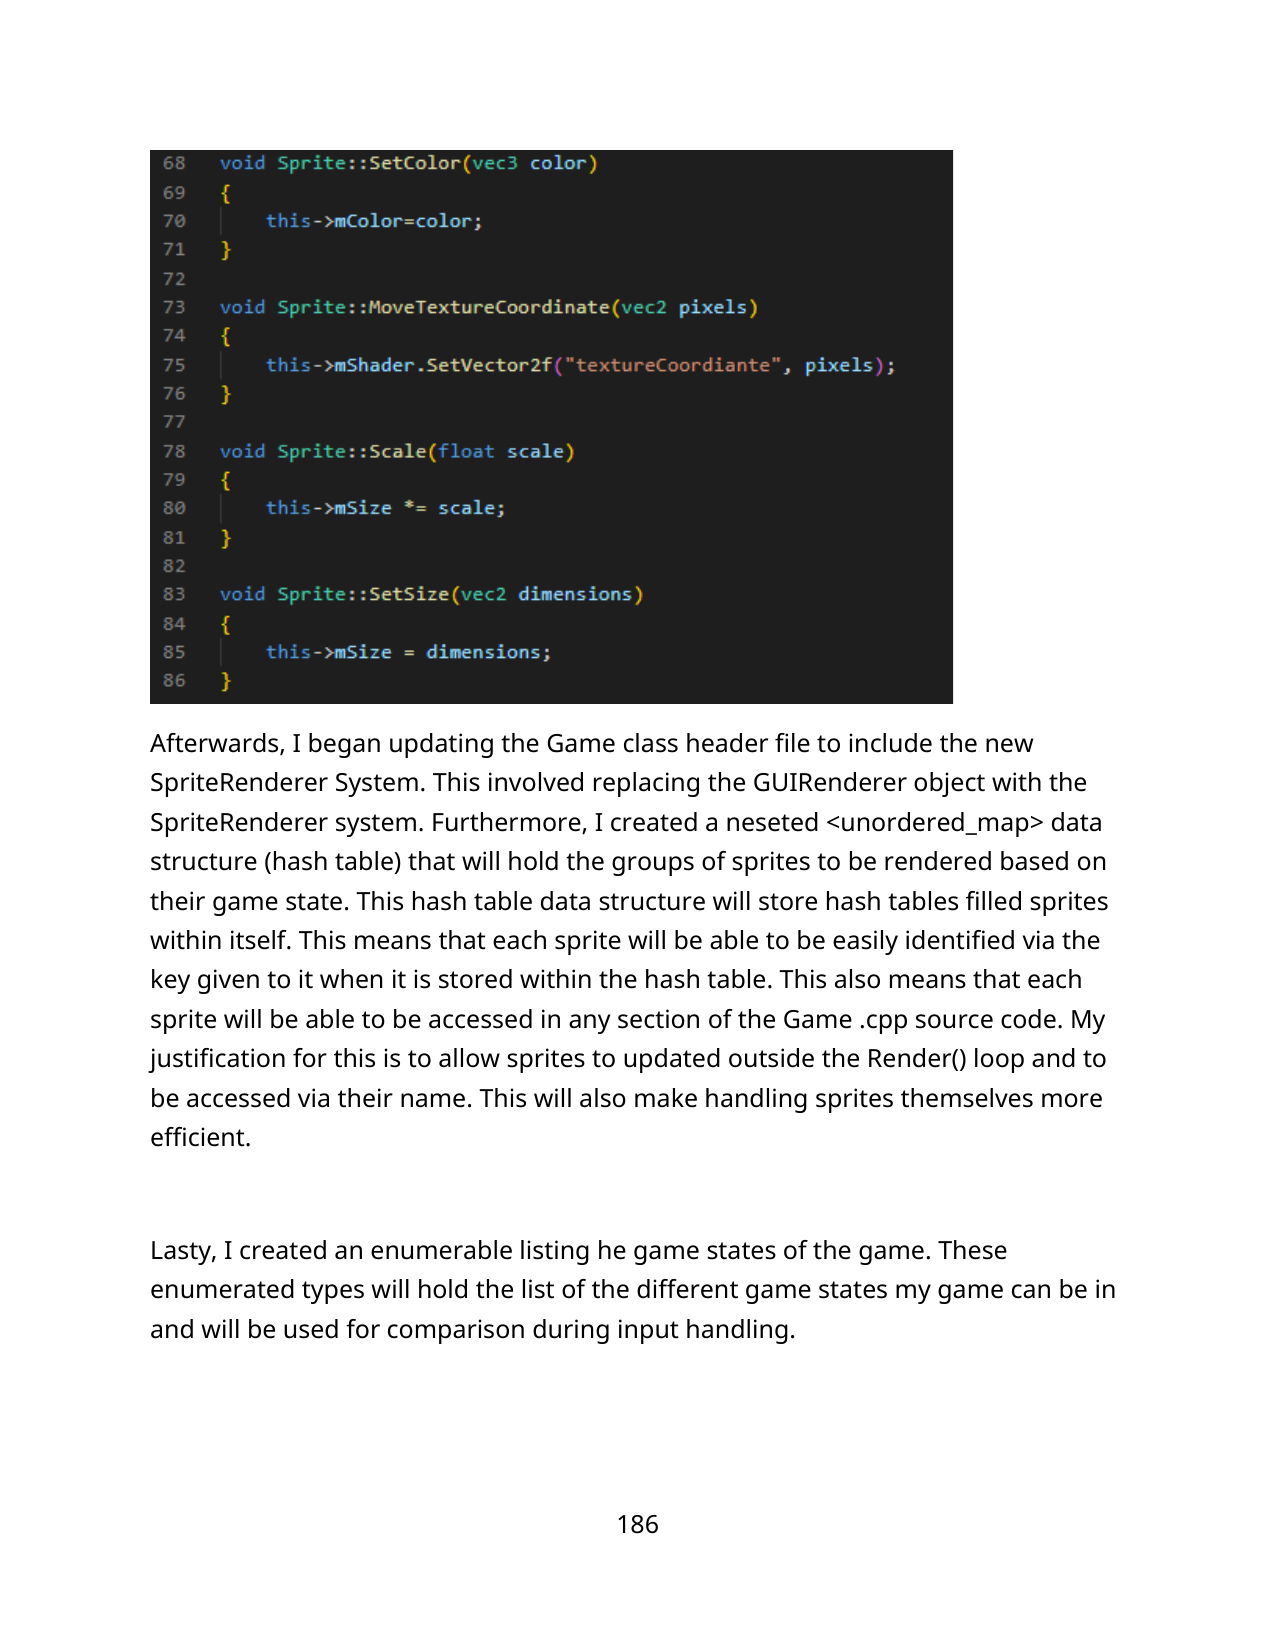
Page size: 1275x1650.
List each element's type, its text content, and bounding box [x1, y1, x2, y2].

picture [150, 150, 954, 704]
text Lasty, I created an enumerable listing he game states of the game. These enumerated types will hold the list of the different game states my game can be in and will be used for comparison during input handling. [150, 1232, 1125, 1345]
text Afterwards, I began updating the Game class header file to include the new SpriteRenderer System. This involved replacing the GUIRenderer object with the SpriteRenderer system. Furthermore, I created a neseted <unordered_map> data structure (hash table) that will hold the groups of sprites to be rendered based on their game state. This hash table data structure will store hash tables filled sprites within itself. This means that each sprite will be able to be easily identified via the key given to it when it is stored within the hash table. This also means that each sprite will be able to be accessed in any section of the Game .cpp source code. My justification for this is to allow sprites to updated outside the Render() loop and to be accessed via their name. This will also make handling sprites themselves more efficient. [150, 725, 1125, 1154]
